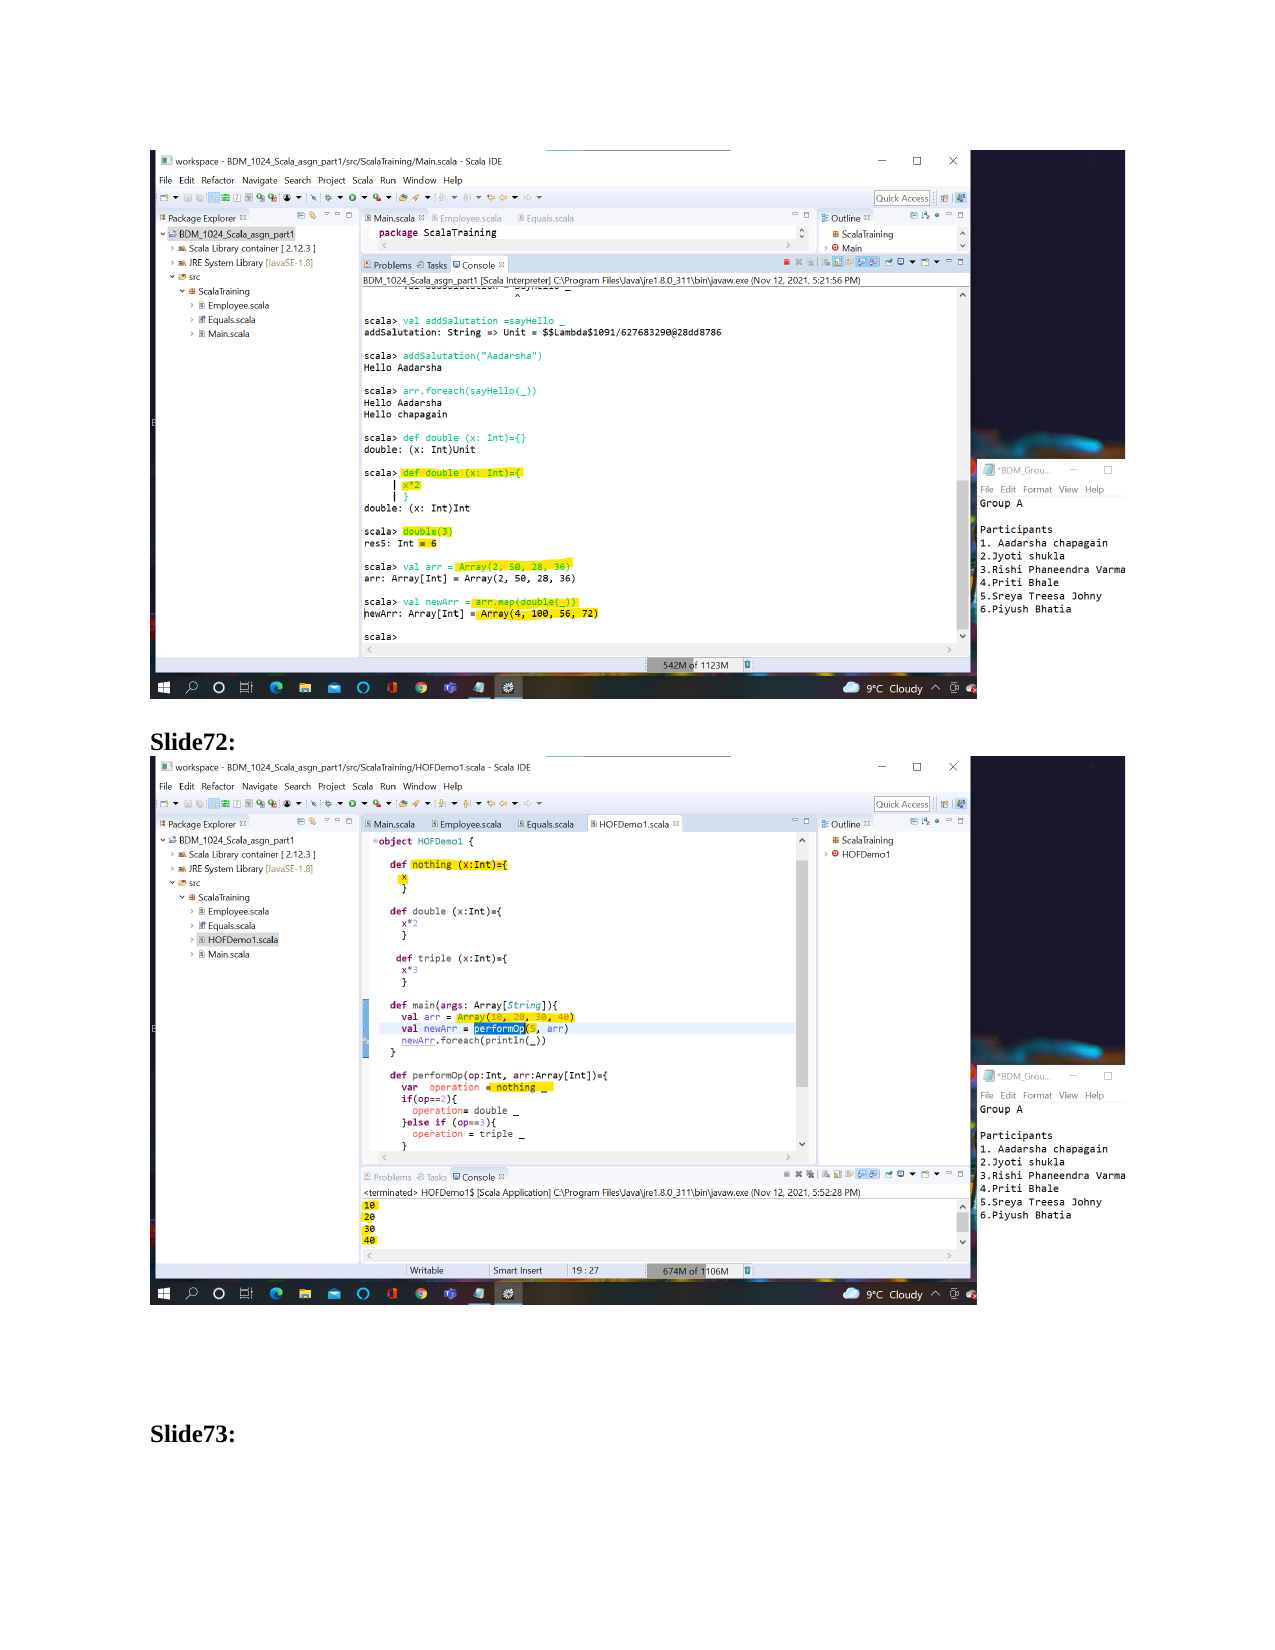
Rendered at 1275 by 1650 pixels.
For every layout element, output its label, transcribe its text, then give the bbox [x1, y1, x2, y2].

text Slide73: [150, 1419, 1125, 1448]
text Slide72: [150, 727, 1125, 756]
picture [150, 150, 1125, 699]
picture [150, 756, 1125, 1305]
